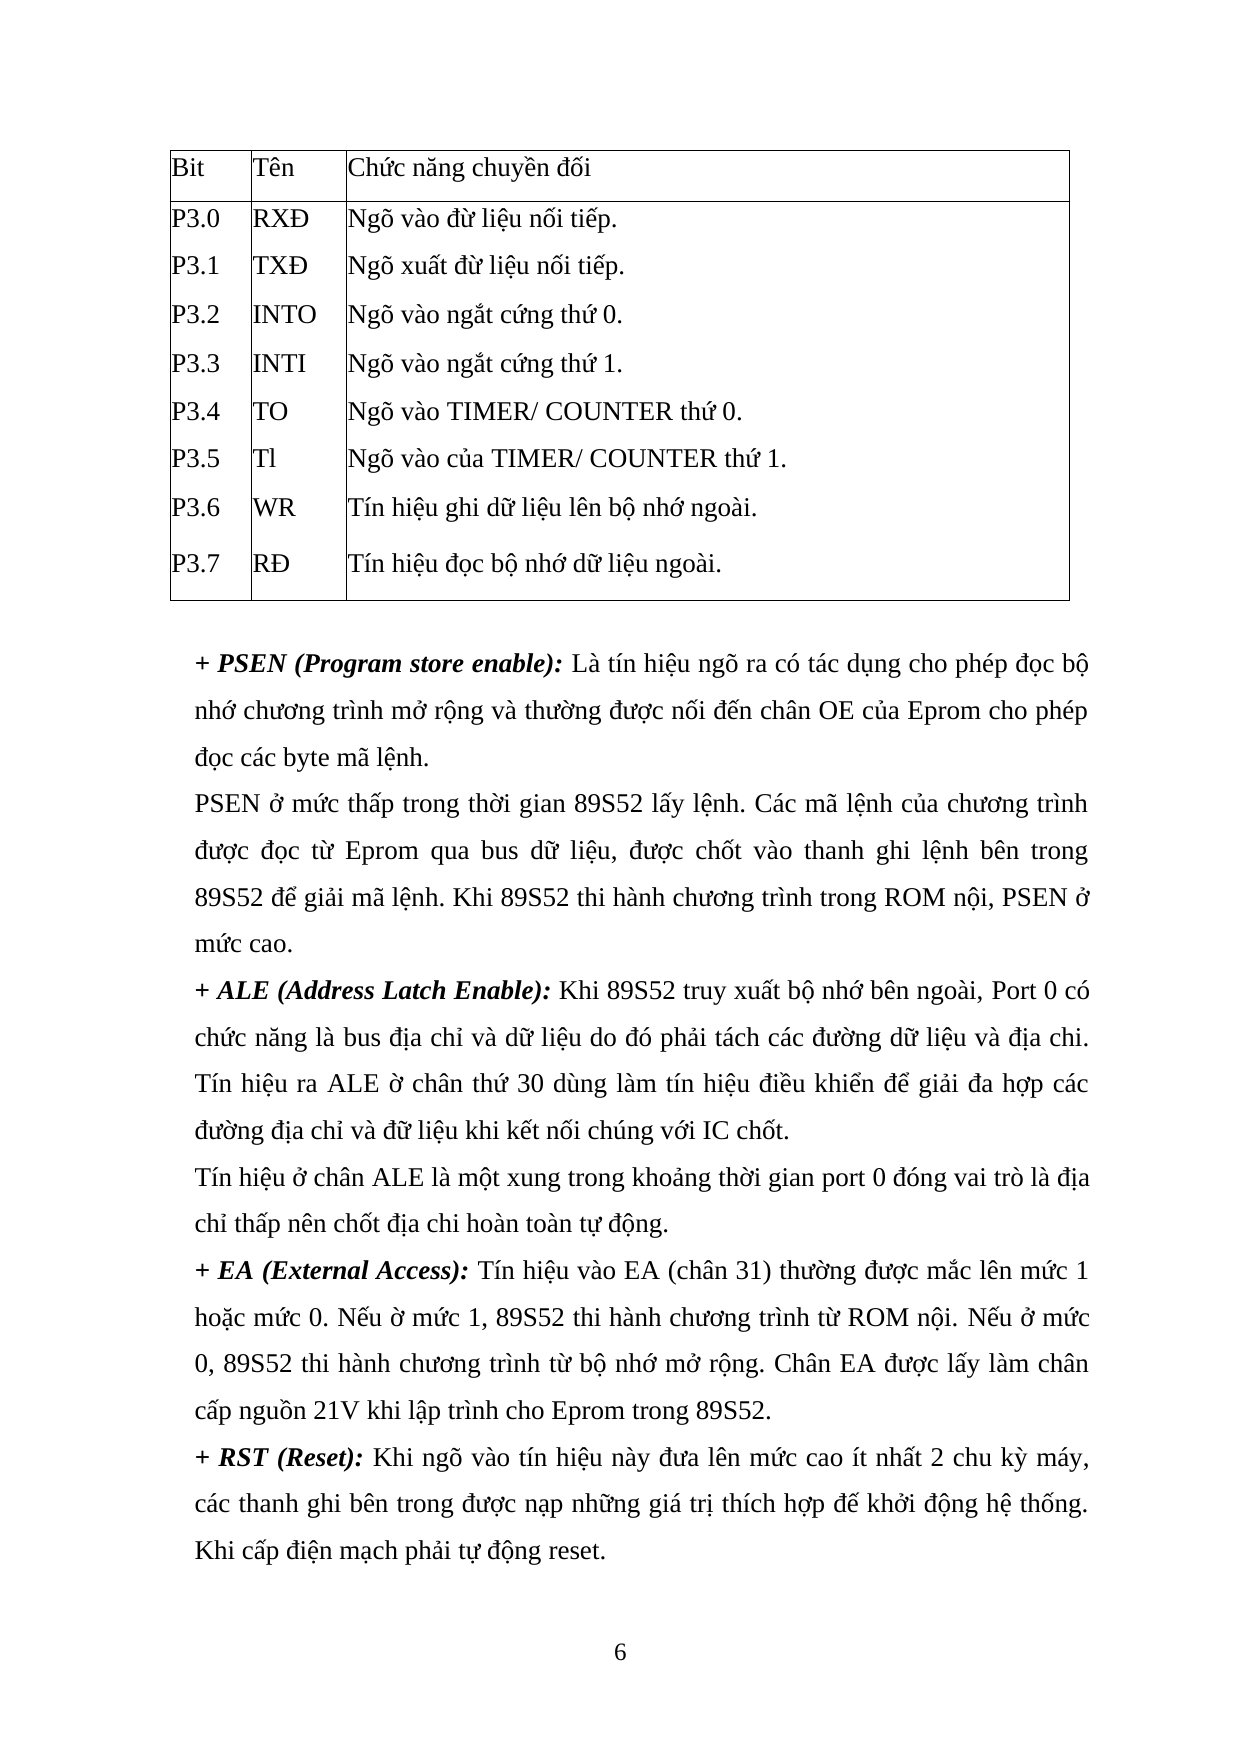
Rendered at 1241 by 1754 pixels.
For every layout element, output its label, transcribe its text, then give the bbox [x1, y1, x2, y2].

table_cell P3.1 [171, 247, 251, 296]
table_cell TXĐ [252, 247, 346, 296]
table_cell Ngõ vào TIMER/ COUNTER thứ 0. [347, 394, 1069, 441]
table_cell WR [252, 490, 346, 539]
text + PSEN (Program store enable): Là tín hiệu ngõ ra có tác dụng cho phép đọc bộ nhớ chương trình mở rộng và thường được nối đến chân OE của Eprom cho phép đọc các byte mã lệnh. [194, 648, 1090, 772]
table_cell Tl [252, 441, 346, 489]
table_header Chức năng chuyền đối [347, 151, 1069, 201]
table_cell Ngõ vào ngắt cứng thứ 0. [347, 296, 1069, 345]
table_cell RXĐ [252, 202, 346, 247]
table_cell RĐ [252, 539, 346, 600]
table_cell P3.5 [171, 441, 251, 489]
table_cell TO [252, 394, 346, 441]
text PSEN ở mức thấp trong thời gian 89S52 lấy lệnh. Các mã lệnh của chương trình được đọc từ Eprom qua bus dữ liệu, được chốt vào thanh ghi lệnh bên trong 89S52 để giải mã lệnh. Khi 89S52 thi hành chương trình trong ROM nội, PSEN ở mức cao. [194, 788, 1090, 959]
text + EA (External Access): Tín hiệu vào EA (chân 31) thường được mắc lên mức 1 hoặc mức 0. Nếu ờ mức 1, 89S52 thi hành chương trình từ ROM nội. Nếu ở mức 0, 89S52 thi hành chương trình từ bộ nhớ mở rộng. Chân EA được lấy làm chân cấp nguồn 21V khi lập trình cho Eprom trong 89S52. [194, 1254, 1090, 1425]
table_cell P3.6 [171, 490, 251, 539]
table_cell Ngõ vào của TIMER/ COUNTER thứ 1. [347, 441, 1069, 489]
table_cell Ngõ vào đừ liệu nối tiếp. [347, 202, 1069, 247]
table_header Bit [171, 151, 251, 201]
table_cell P3.0 [171, 202, 251, 247]
table_cell INTO [252, 296, 346, 345]
table_cell INTI [252, 345, 346, 394]
table_header Tên [252, 151, 346, 201]
text + ALE (Address Latch Enable): Khi 89S52 truy xuất bộ nhớ bên ngoài, Port 0 có chức năng là bus địa chỉ và dữ liệu do đó phải tách các đường dữ liệu và địa chi. Tín hiệu ra ALE ờ chân thứ 30 dùng làm tín hiệu điều khiển để giải đa hợp các đường địa chỉ và đữ liệu khi kết nối chúng với IC chốt. [194, 974, 1090, 1145]
table_cell Tín hiệu đọc bộ nhớ dữ liệu ngoài. [347, 539, 1069, 600]
table_cell Ngõ vào ngắt cứng thứ 1. [347, 345, 1069, 394]
text + RST (Reset): Khi ngõ vào tín hiệu này đưa lên mức cao ít nhất 2 chu kỳ máy, các thanh ghi bên trong được nạp những giá trị thích hợp đế khởi động hệ thống. Khi cấp điện mạch phải tự động reset. [194, 1441, 1090, 1565]
text Tín hiệu ở chân ALE là một xung trong khoảng thời gian port 0 đóng vai trò là địa chỉ thấp nên chốt địa chi hoàn toàn tự động. [194, 1161, 1090, 1239]
table_cell P3.7 [171, 539, 251, 600]
table_cell P3.3 [171, 345, 251, 394]
table_cell P3.4 [171, 394, 251, 441]
table_cell Ngõ xuất đừ liệu nối tiếp. [347, 247, 1069, 296]
table_cell P3.2 [171, 296, 251, 345]
table_cell Tín hiệu ghi dữ liệu lên bộ nhớ ngoài. [347, 490, 1069, 539]
